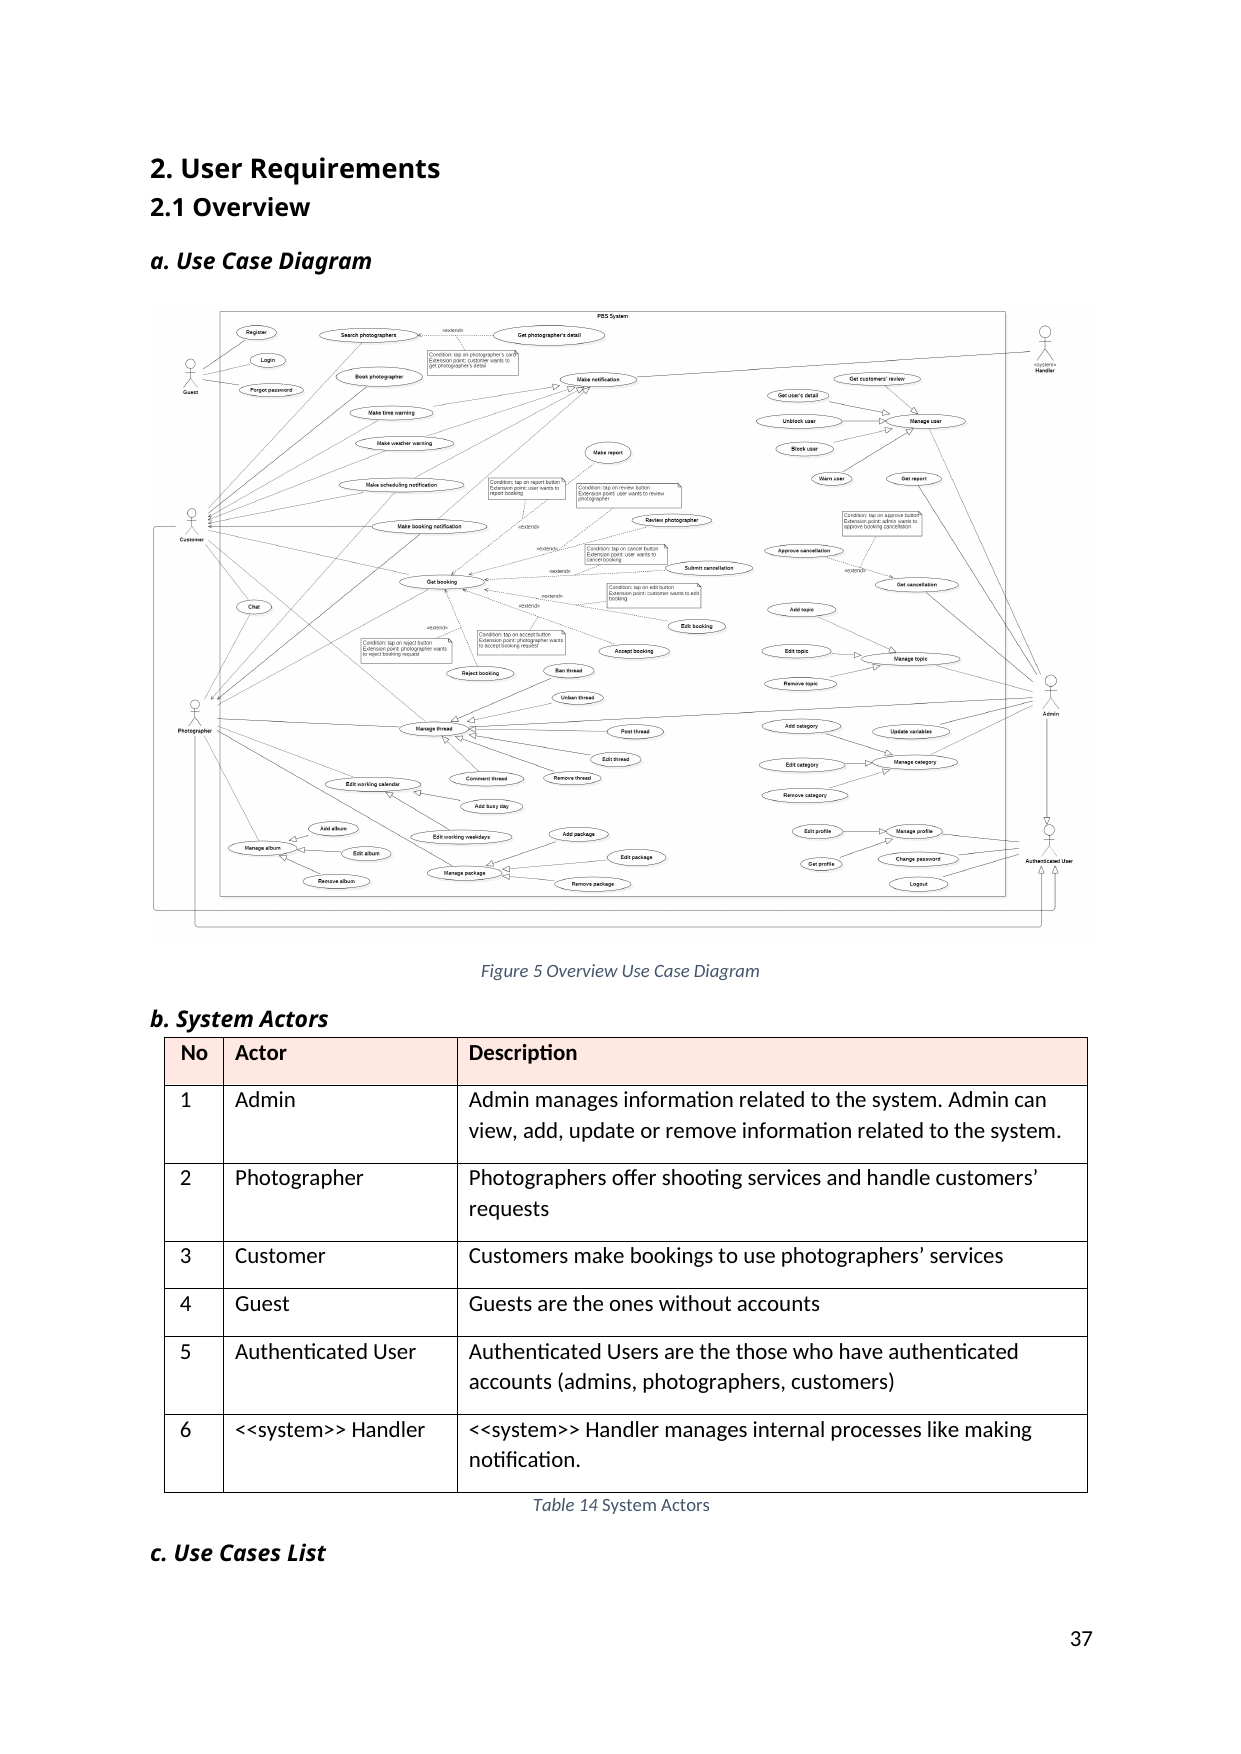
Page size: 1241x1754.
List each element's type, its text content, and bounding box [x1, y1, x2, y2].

table_cell 1 [165, 1086, 223, 1162]
table_cell Guests are the ones without accounts [458, 1289, 1087, 1336]
table_cell Admin [224, 1086, 457, 1162]
table_cell Guest [224, 1289, 457, 1336]
table_cell <<system>> Handler [224, 1415, 457, 1492]
table_cell 2 [165, 1164, 223, 1241]
table_cell Customers make bookings to use photographers’ services [458, 1242, 1087, 1288]
picture [150, 308, 1093, 941]
table_cell 3 [165, 1242, 223, 1288]
table_cell Photographer [224, 1164, 457, 1241]
table_cell 6 [165, 1415, 223, 1492]
table_cell 4 [165, 1289, 223, 1336]
subtitle b. System Actors [150, 1003, 1093, 1034]
table_cell 5 [165, 1337, 223, 1414]
text Figure 5 Overview Use Case Diagram [150, 959, 1093, 982]
table_cell Photographers offer shooting services and handle customers’ requests [458, 1164, 1087, 1241]
subtitle 2.1 Overview [150, 190, 1093, 224]
subtitle a. Use Case Diagram [150, 245, 1093, 276]
table_cell Customer [224, 1242, 457, 1288]
subtitle c. Use Cases List [150, 1537, 1093, 1568]
table_cell Authenticated Users are the those who have authenticated accounts (admins, photographers, customers) [458, 1337, 1087, 1414]
subtitle 2. User Requirements [150, 150, 1093, 187]
table_header Actor [224, 1038, 457, 1084]
table_cell Authenticated User [224, 1337, 457, 1414]
table_cell <<system>> Handler manages internal processes like making notification. [458, 1415, 1087, 1492]
table_header Description [458, 1038, 1087, 1084]
table_cell Admin manages information related to the system. Admin can view, add, update or remove information related to the system. [458, 1086, 1087, 1162]
table_header No [165, 1038, 223, 1084]
text Table 14 System Actors [150, 1493, 1093, 1516]
